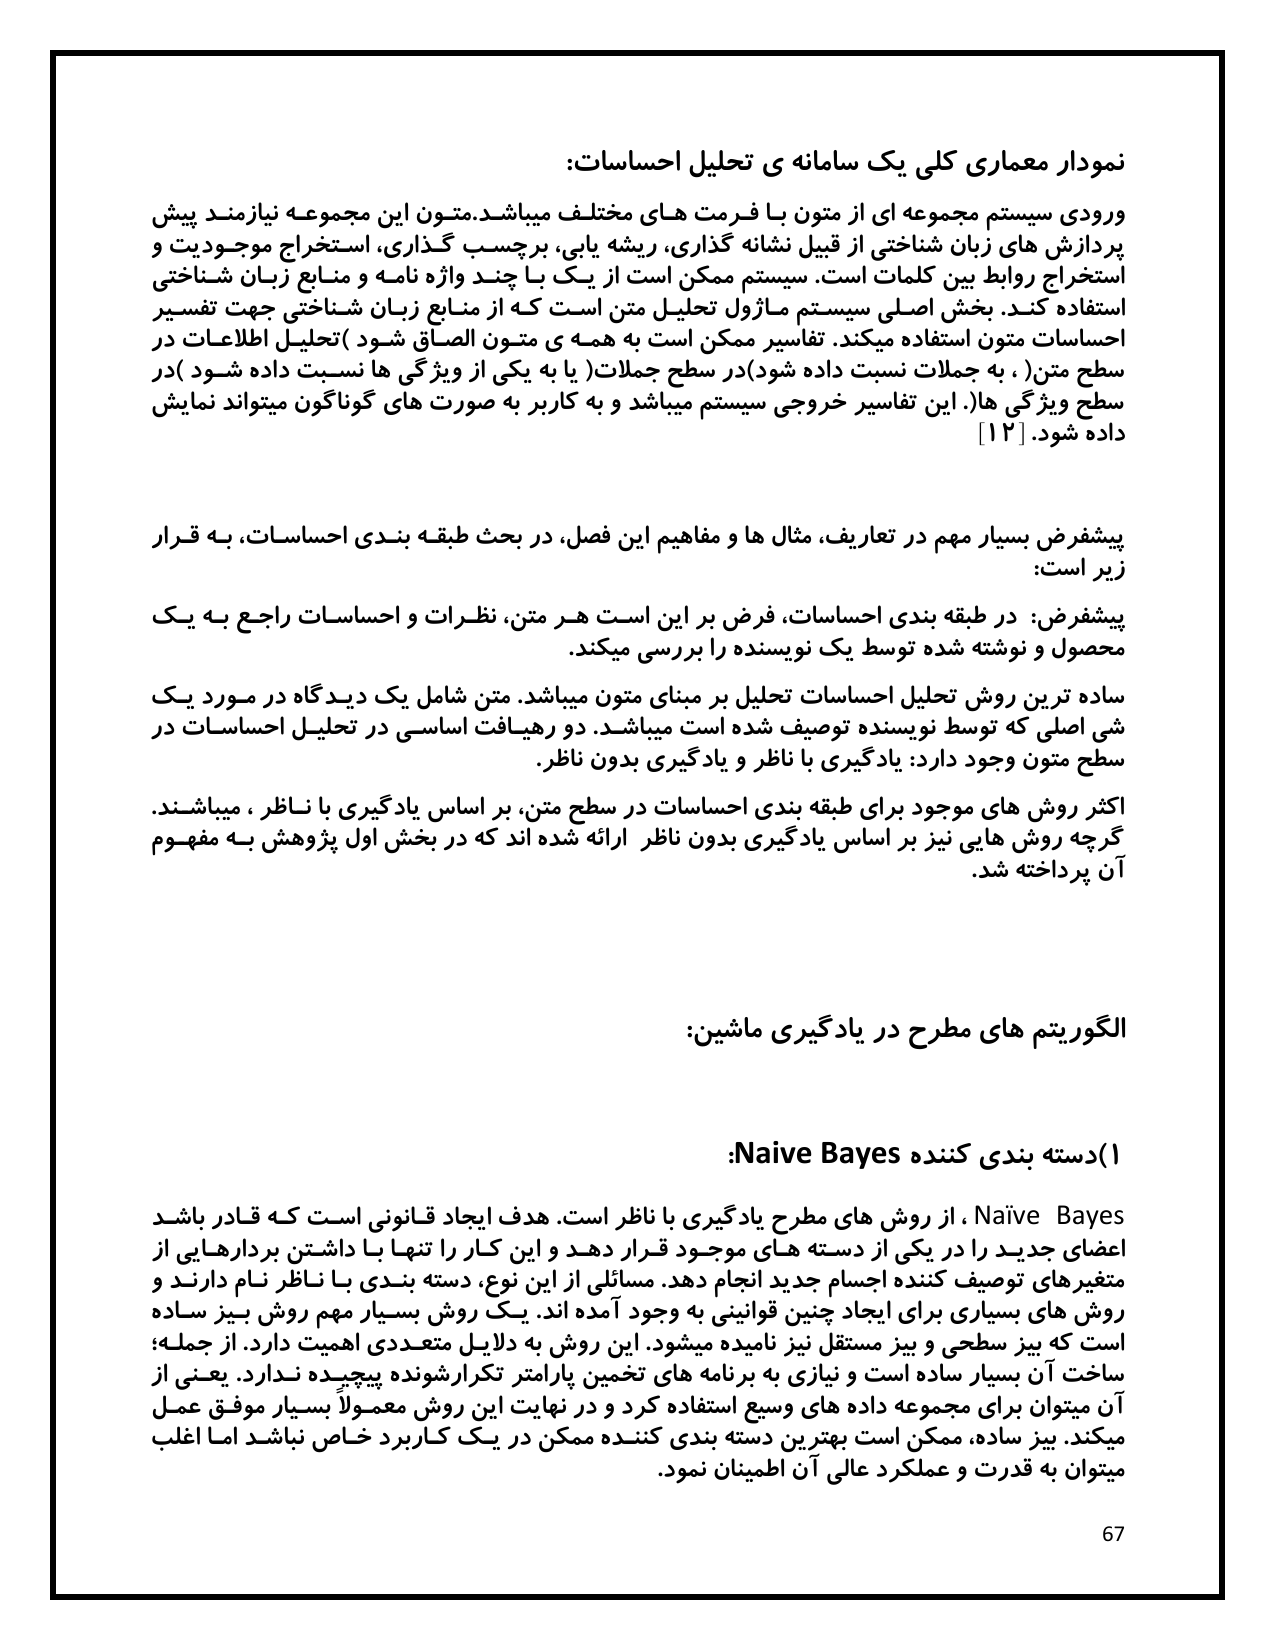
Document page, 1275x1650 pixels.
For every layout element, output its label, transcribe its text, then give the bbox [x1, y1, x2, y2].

text اکثر روش های موجود برای طبقه بندی احساسات در سطح متن، بر اساس یادگیری با ناظر ، میباشند. گرچه روش هایی نیز بر اساس یادگیری بدون ناظر ارائه شده اند که در بخش اول پژوهش به مفهوم آن پرداخته شد. [150, 796, 1125, 888]
text Naïve Bayes ، از روش های مطرح یادگیری با ناظر است. هدف ایجاد قانونی است که قادر باشد اعضای جدید را در یکی از دسته های موجود قرار دهد و این کار را تنها با داشتن بردارهایی از متغیرهای توصیف کننده اجسام جدید انجام دهد. مسائلی از این نوع، دسته بندی با ناظر نام دارند و روش های بسیاری برای ایجاد چنین قوانینی به وجود آمده اند. یک روش بسیار مهم روش بیز ساده است که بیز سطحی و بیز مستقل نیز نامیده میشود. این روش به دلایل متعددی اهمیت دارد. از جمله؛ ساخت آن بسیار ساده است و نیازی به برنامه های تخمین پارامتر تکرارشونده پیچیده ندارد. یعنی از آن میتوان برای مجموعه داده های وسیع استفاده کرد و در نهایت این روش معمولاً بسیار موفق عمل میکند. بیز ساده، ممکن است بهترین دسته بندی کننده ممکن در یک کاربرد خاص نباشد اما اغلب میتوان به قدرت و عملکرد عالی آن اطمینان نمود. [150, 1196, 1125, 1487]
text الگوریتم های مطرح در یادگیری ماشین: [150, 1017, 1125, 1051]
text 1)دسته بندی کننده Naive Bayes: [150, 1131, 1125, 1176]
text نمودار معماری کلی یک سامانه ی تحلیل احساسات: [150, 150, 1125, 183]
text پیشفرض بسیار مهم در تعاریف، مثال ها و مفاهیم این فصل، در بحث طبقه بندی احساسات، به قرار زیر است: [150, 526, 1125, 587]
text ساده ترین روش تحلیل احساسات تحلیل بر مبنای متون میباشد. متن شامل یک دیدگاه در مورد یک شی اصلی که توسط نویسنده توصیف شده است میباشد. دو رهیافت اساسی در تحلیل احساسات در سطح متون وجود دارد: یادگیری با ناظر و یادگیری بدون ناظر. [150, 685, 1125, 777]
text ورودی سیستم مجموعه ای از متون با فرمت های مختلف میباشد.متون این مجموعه نیازمند پیش پردازش های زبان شناختی از قبیل نشانه گذاری، ریشه یابی، برچسب گذاری، استخراج موجودیت و استخراج روابط بین کلمات است. سیستم ممکن است از یک با چند واژه نامه و منابع زبان شناختی استفاده کند. بخش اصلی سیستم ماژول تحلیل متن است که از منابع زبان شناختی جهت تفسیر احساسات متون استفاده میکند. تفاسیر ممکن است به همه ی متون الصاق شود )تحلیل اطلاعات در سطح متن( ، به جملات نسبت داده شود)در سطح جملات( یا به یکی از ویژگی ها نسبت داده شود )در سطح ویژگی ها(. این تفاسیر خروجی سیستم میباشد و به کاربر به صورت های گوناگون میتواند نمایش داده شود. [12] [150, 203, 1125, 452]
text پیشفرض: در طبقه بندی احساسات، فرض بر این است هر متن، نظرات و احساسات راجع به یک محصول و نوشته شده توسط یک نویسنده را بررسی میکند. [150, 606, 1125, 666]
